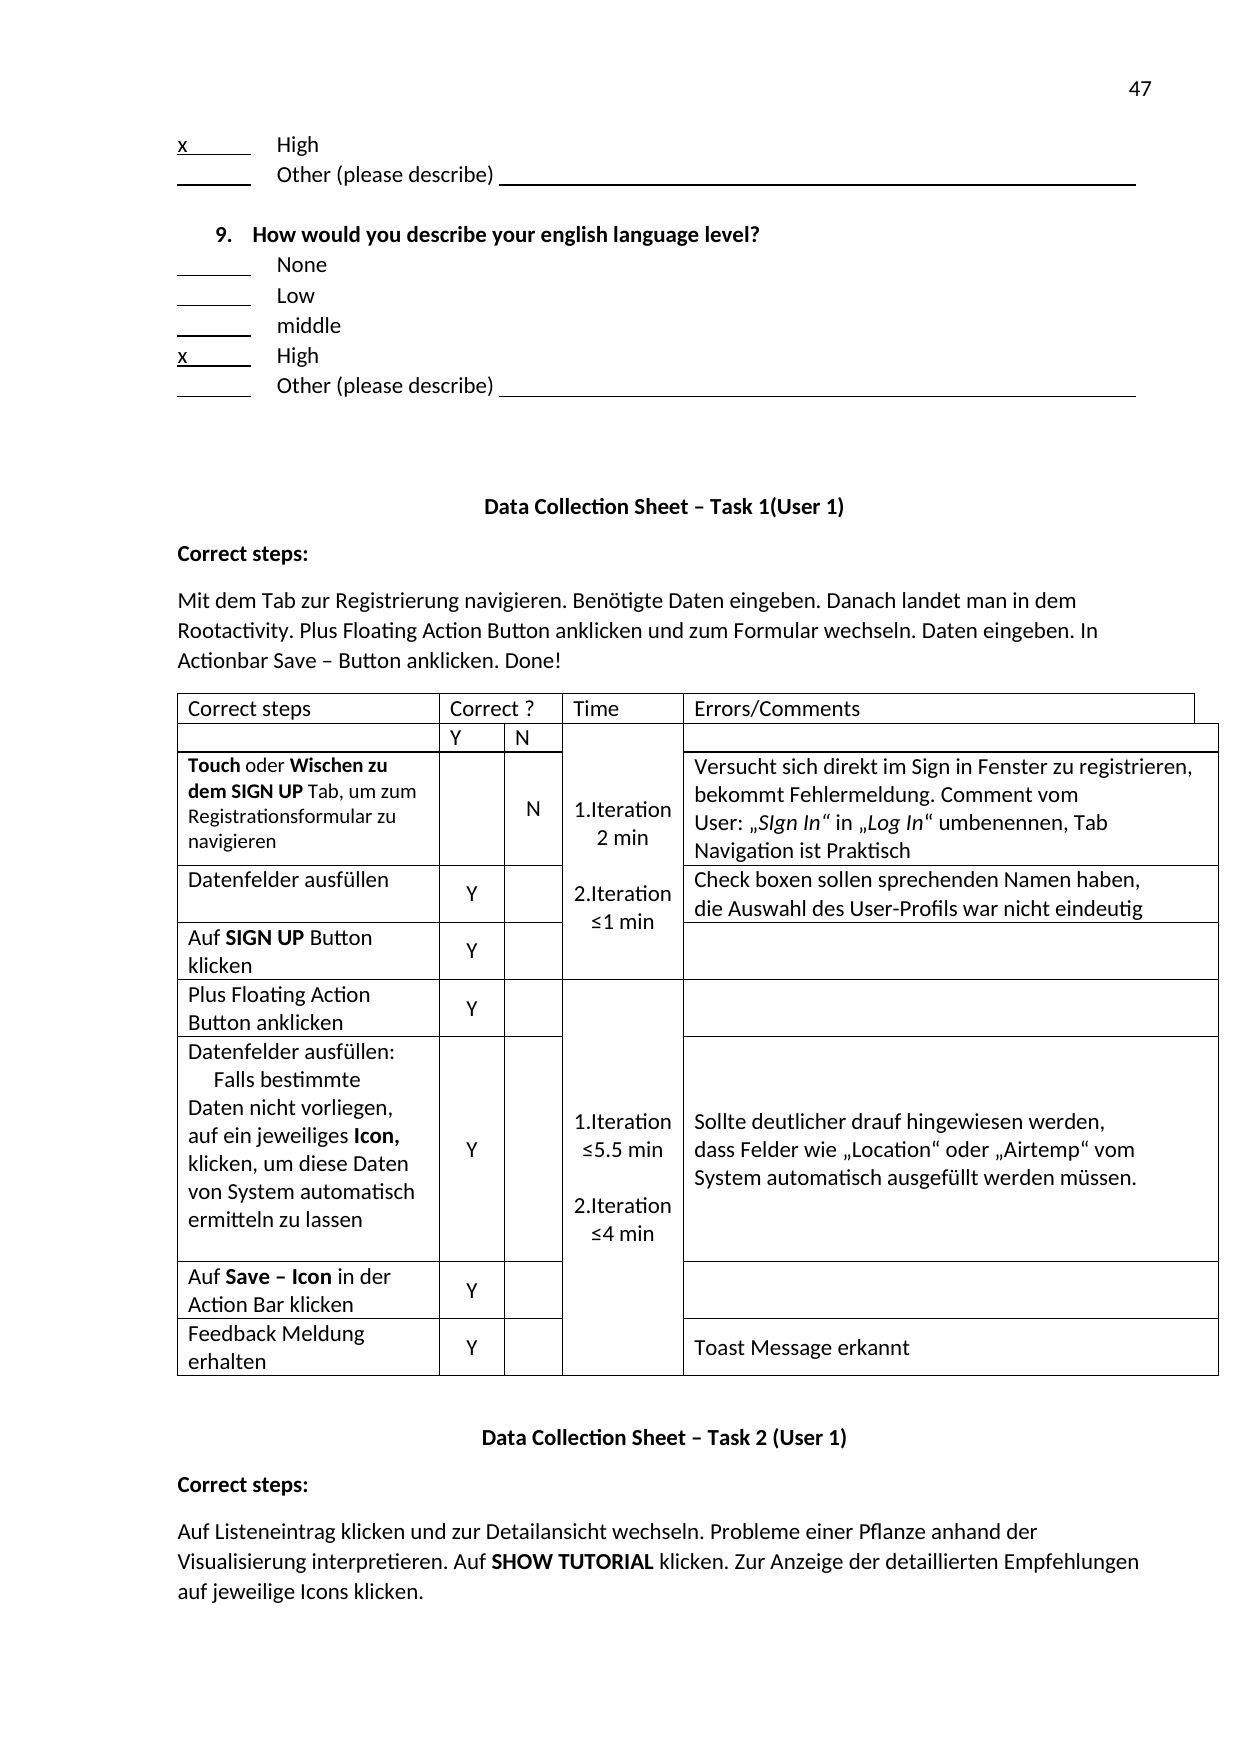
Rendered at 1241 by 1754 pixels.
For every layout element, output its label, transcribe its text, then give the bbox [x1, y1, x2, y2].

table_cell [505, 923, 562, 979]
text Correct steps: [177, 1470, 1152, 1498]
table_cell [505, 980, 562, 1036]
text Data Collection Sheet – Task 2 (User 1) [177, 1423, 1152, 1451]
text Other (please describe) [177, 371, 1152, 399]
table_cell [505, 1319, 562, 1375]
table_cell Y [440, 980, 504, 1036]
table_cell Plus Floating Action Button anklicken [178, 980, 439, 1036]
text Auf Listeneintrag klicken und zur Detailansicht wechseln. Probleme einer Pflanze anhand der Visualisierung interpretieren. Auf SHOW TUTORIAL klicken. Zur Anzeige der detaillierten Empfehlungen auf jeweilige Icons klicken. [177, 1517, 1152, 1605]
table_cell [684, 1262, 1218, 1318]
table_cell Y [440, 724, 504, 751]
table_cell Touch oder Wischen zu dem SIGN UP Tab, um zum Registrationsformular zu navigieren [178, 753, 439, 864]
table_cell 1.Iteration ≤5.5 min 2.Iteration ≤4 min [563, 980, 683, 1375]
table_cell Y [440, 1262, 504, 1318]
table_cell [505, 1262, 562, 1318]
table_header Errors/Comments [684, 694, 1194, 722]
table_cell [505, 1037, 562, 1261]
table_cell [684, 923, 1218, 979]
table_cell N [505, 753, 562, 864]
text middle [177, 311, 1152, 339]
table_cell Check boxen sollen sprechenden Namen haben, die Auswahl des User-Profils war nicht eindeutig [684, 866, 1218, 922]
table_cell [440, 753, 504, 864]
table_cell [505, 866, 562, 922]
text Low [177, 281, 1152, 309]
table_header Correct steps [178, 694, 439, 722]
table_cell Toast Message erkannt [684, 1319, 1218, 1375]
table_cell Y [440, 923, 504, 979]
list How would you describe your english language level? [215, 220, 1152, 248]
table_cell Versucht sich direkt im Sign in Fenster zu registrieren, bekommt Fehlermeldung. Comment vom User: „SIgn In“ in „Log In“ umbenennen, Tab Navigation ist Praktisch [684, 753, 1218, 864]
table_cell Y [440, 1319, 504, 1375]
table_header Correct ? [440, 694, 562, 722]
table_cell Y [440, 1037, 504, 1261]
table_cell N [505, 724, 562, 751]
text Mit dem Tab zur Registrierung navigieren. Benötigte Daten eingeben. Danach landet man in dem Rootactivity. Plus Floating Action Button anklicken und zum Formular wechseln. Daten eingeben. In Actionbar Save – Button anklicken. Done! [177, 586, 1152, 674]
table_cell Datenfelder ausfüllen [178, 866, 439, 922]
text None [177, 251, 1152, 279]
table_cell Feedback Meldung erhalten [178, 1319, 439, 1375]
table_header [1195, 693, 1218, 722]
table_cell Auf SIGN UP Button klicken [178, 923, 439, 979]
table_cell Auf Save – Icon in der Action Bar klicken [178, 1262, 439, 1318]
table_cell 1.Iteration 2 min 2.Iteration ≤1 min [563, 724, 683, 979]
table_cell Datenfelder ausfüllen: Falls bestimmte Daten nicht vorliegen, auf ein jeweiliges Icon, klicken, um diese Daten von System automatisch ermitteln zu lassen [178, 1037, 439, 1261]
text x High [177, 341, 1152, 369]
table_cell Sollte deutlicher drauf hingewiesen werden, dass Felder wie „Location“ oder „Airtemp“ vom System automatisch ausgefüllt werden müssen. [684, 1037, 1218, 1261]
text Other (please describe) [177, 160, 1152, 188]
text Correct steps: [177, 539, 1152, 567]
text x High [177, 130, 1152, 158]
table_cell Y [440, 866, 504, 922]
table_cell [684, 980, 1218, 1036]
table_header Time [563, 694, 683, 722]
text Data Collection Sheet – Task 1(User 1) [177, 492, 1152, 520]
table_cell [684, 724, 1218, 751]
table_cell [178, 724, 439, 751]
